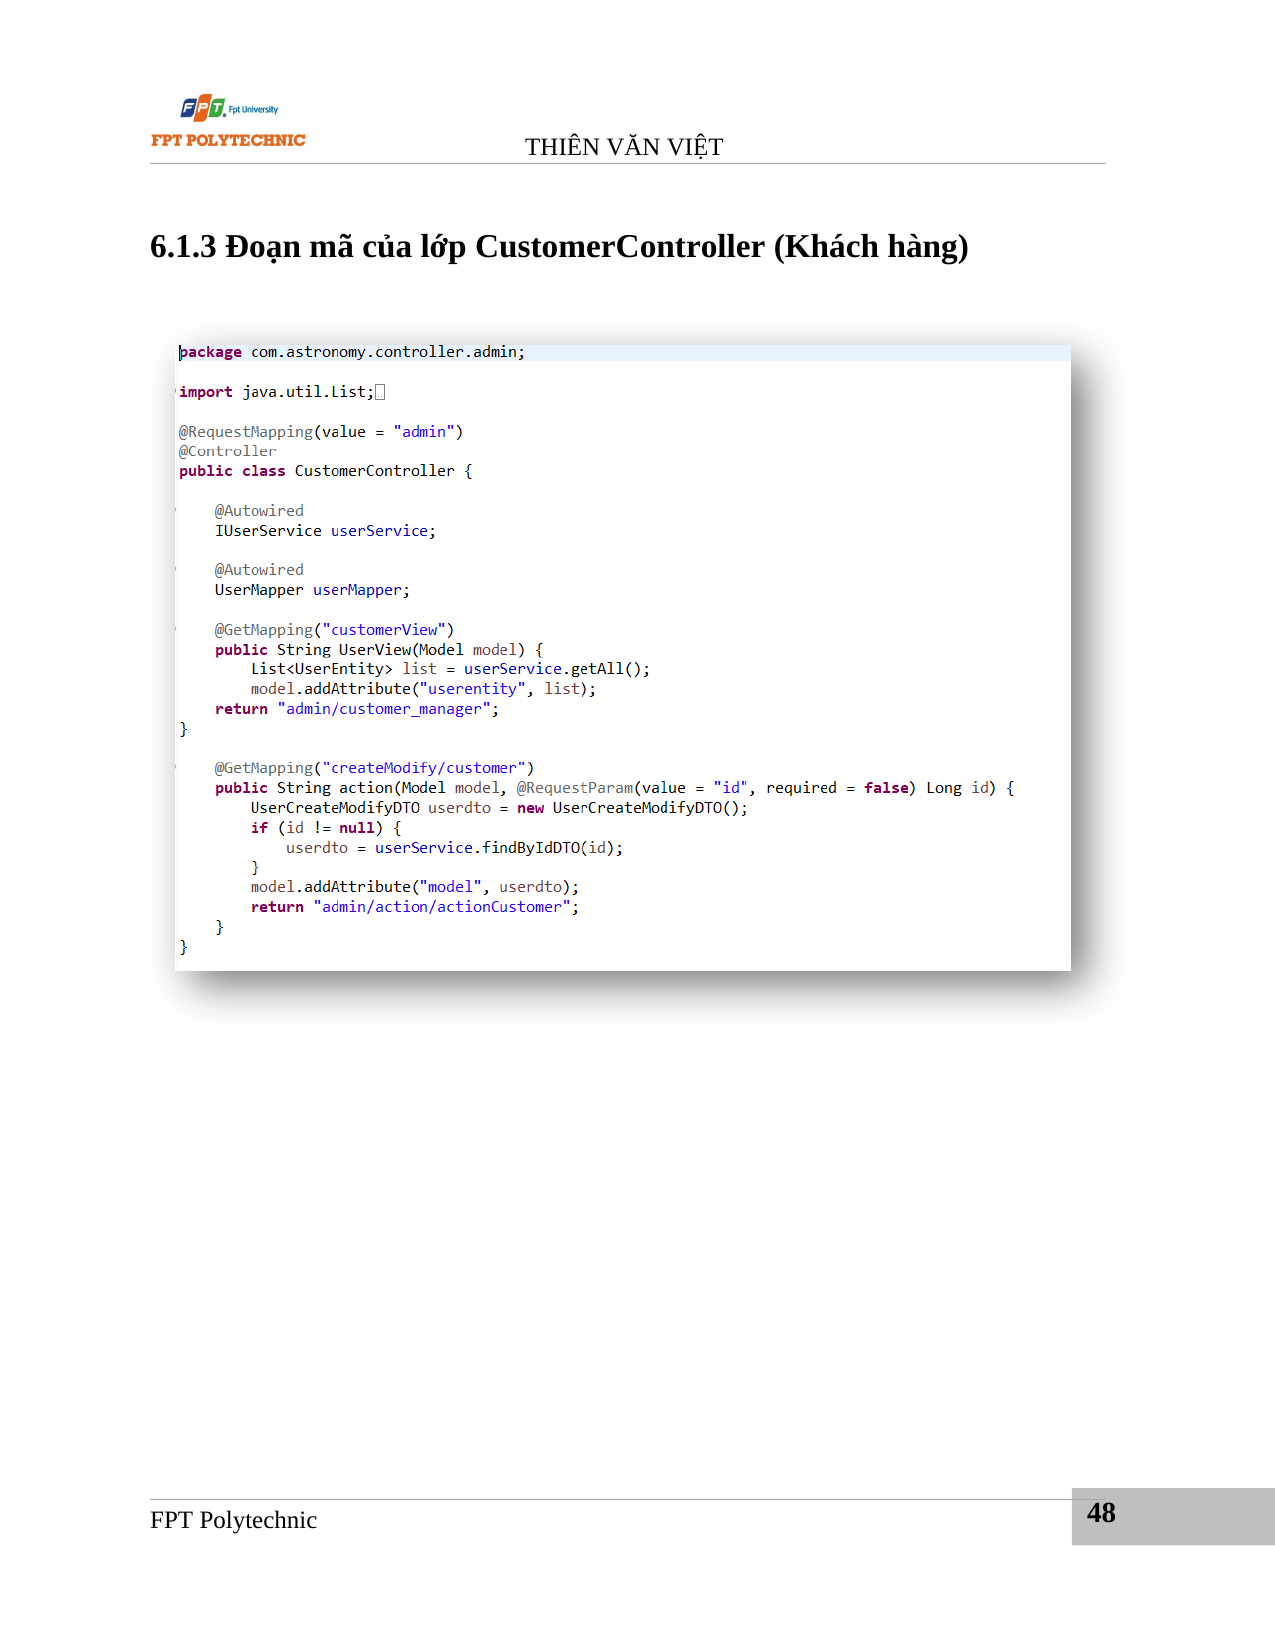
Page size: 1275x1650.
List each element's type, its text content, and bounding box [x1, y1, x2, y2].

subtitle Đoạn mã của lớp CustomerController (Khách hàng) [150, 226, 1106, 265]
picture [175, 345, 1071, 971]
picture [150, 87, 308, 156]
